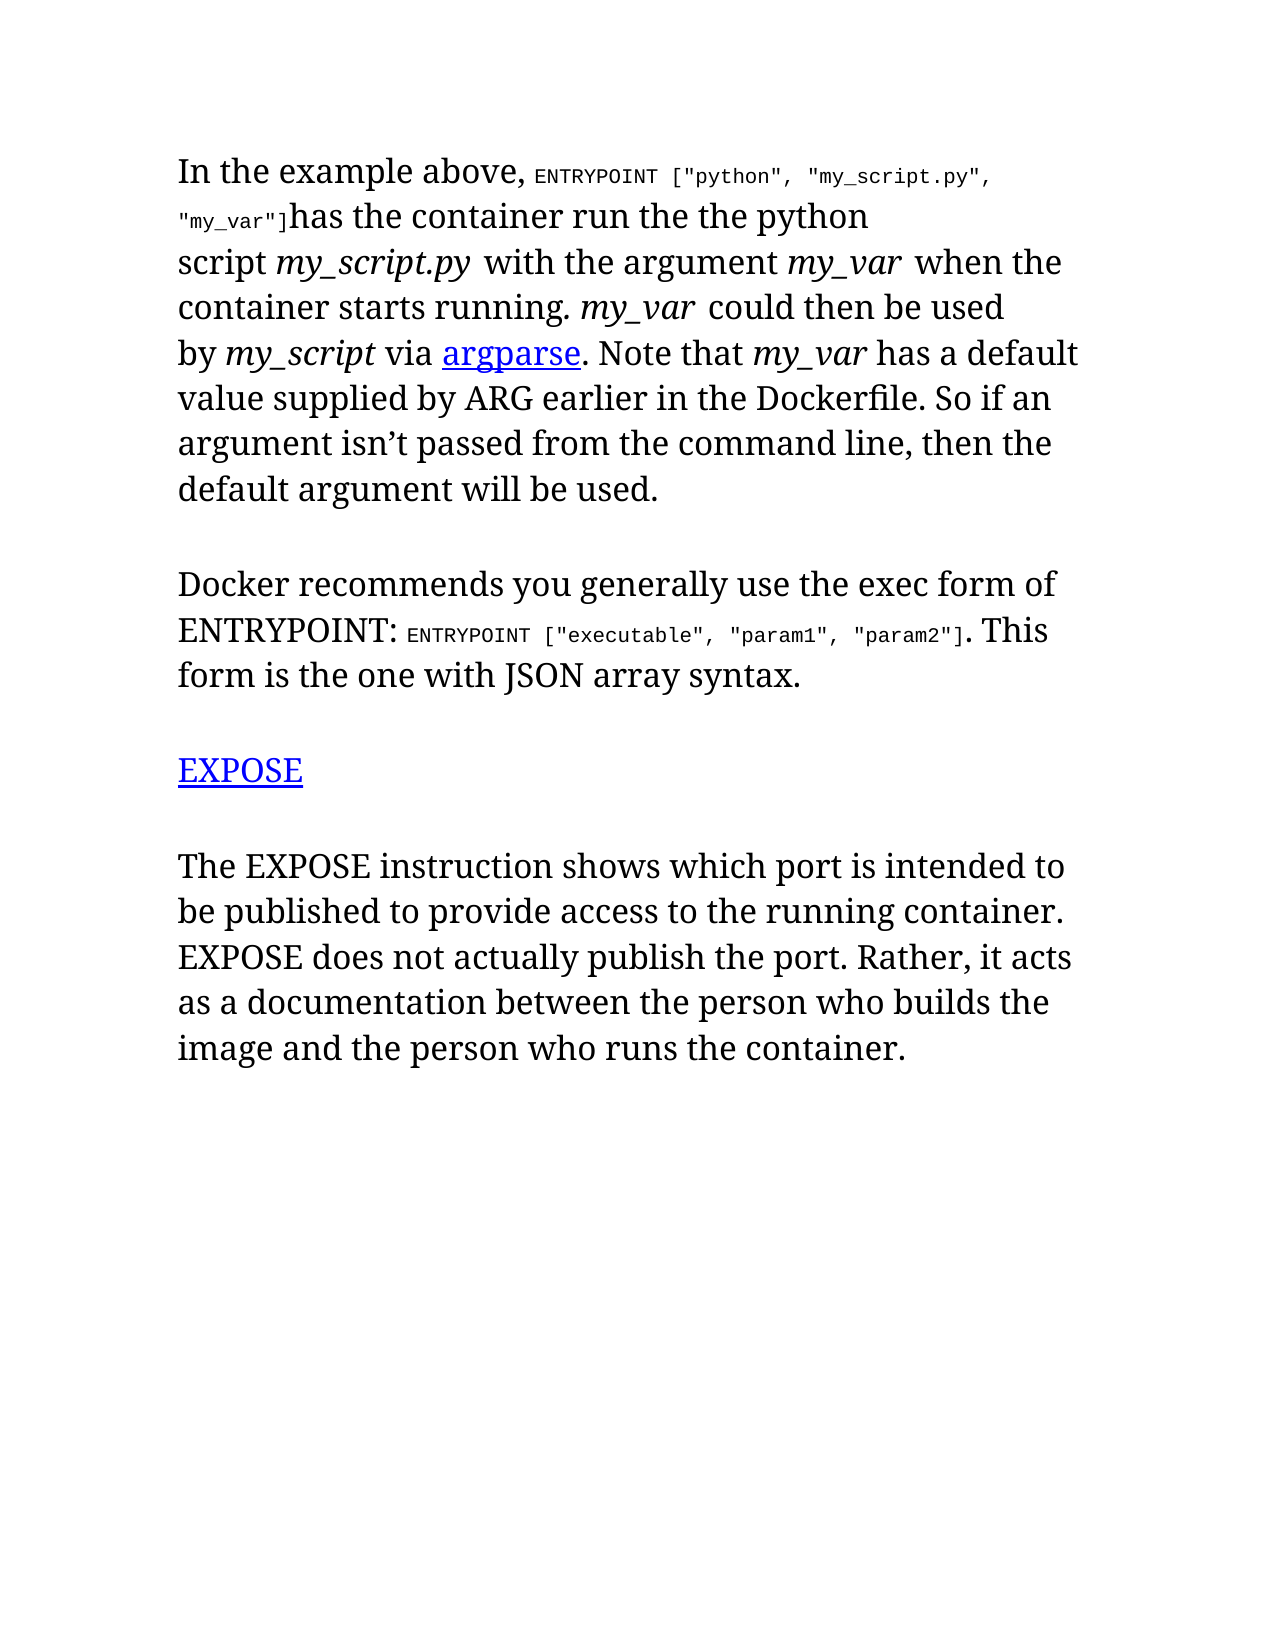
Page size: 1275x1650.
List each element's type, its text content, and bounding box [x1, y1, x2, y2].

text Docker recommends you generally use the exec form of ENTRYPOINT: ENTRYPOINT ["executable", "param1", "param2"]. This form is the one with JSON array syntax. [177, 561, 1098, 697]
text EXPOSE [177, 747, 1098, 793]
text In the example above, ENTRYPOINT ["python", "my_script.py", "my_var"]has the container run the the python script my_script.py with the argument my_var when the container starts running. my_var could then be used by my_script via argparse. Note that my_var has a default value supplied by ARG earlier in the Dockerfile. So if an argument isn’t passed from the command line, then the default argument will be used. [177, 148, 1098, 511]
text The EXPOSE instruction shows which port is intended to be published to provide access to the running container. EXPOSE does not actually publish the port. Rather, it acts as a documentation between the person who builds the image and the person who runs the container. [177, 843, 1098, 1070]
